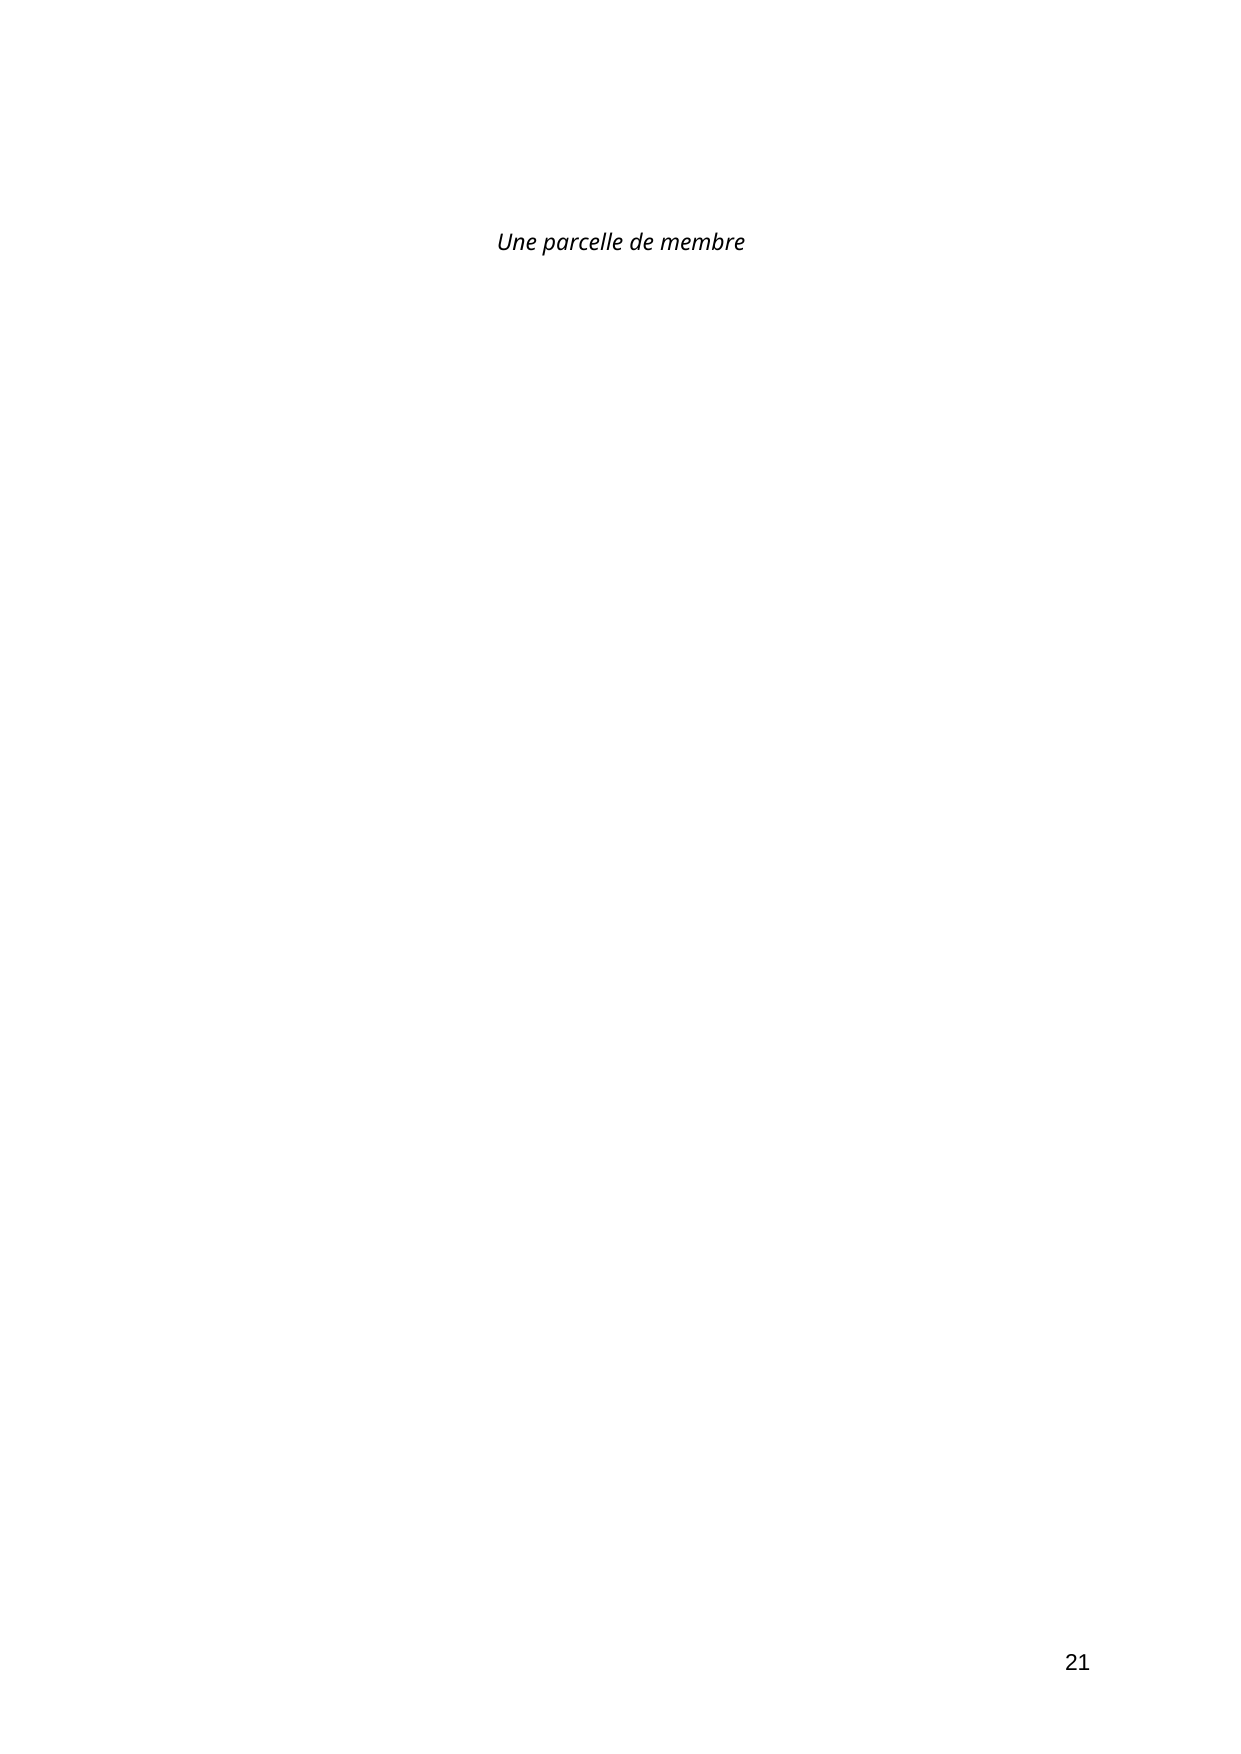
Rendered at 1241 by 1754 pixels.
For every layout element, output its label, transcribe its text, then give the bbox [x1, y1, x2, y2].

subtitle Une parcelle de membre [150, 226, 1094, 257]
